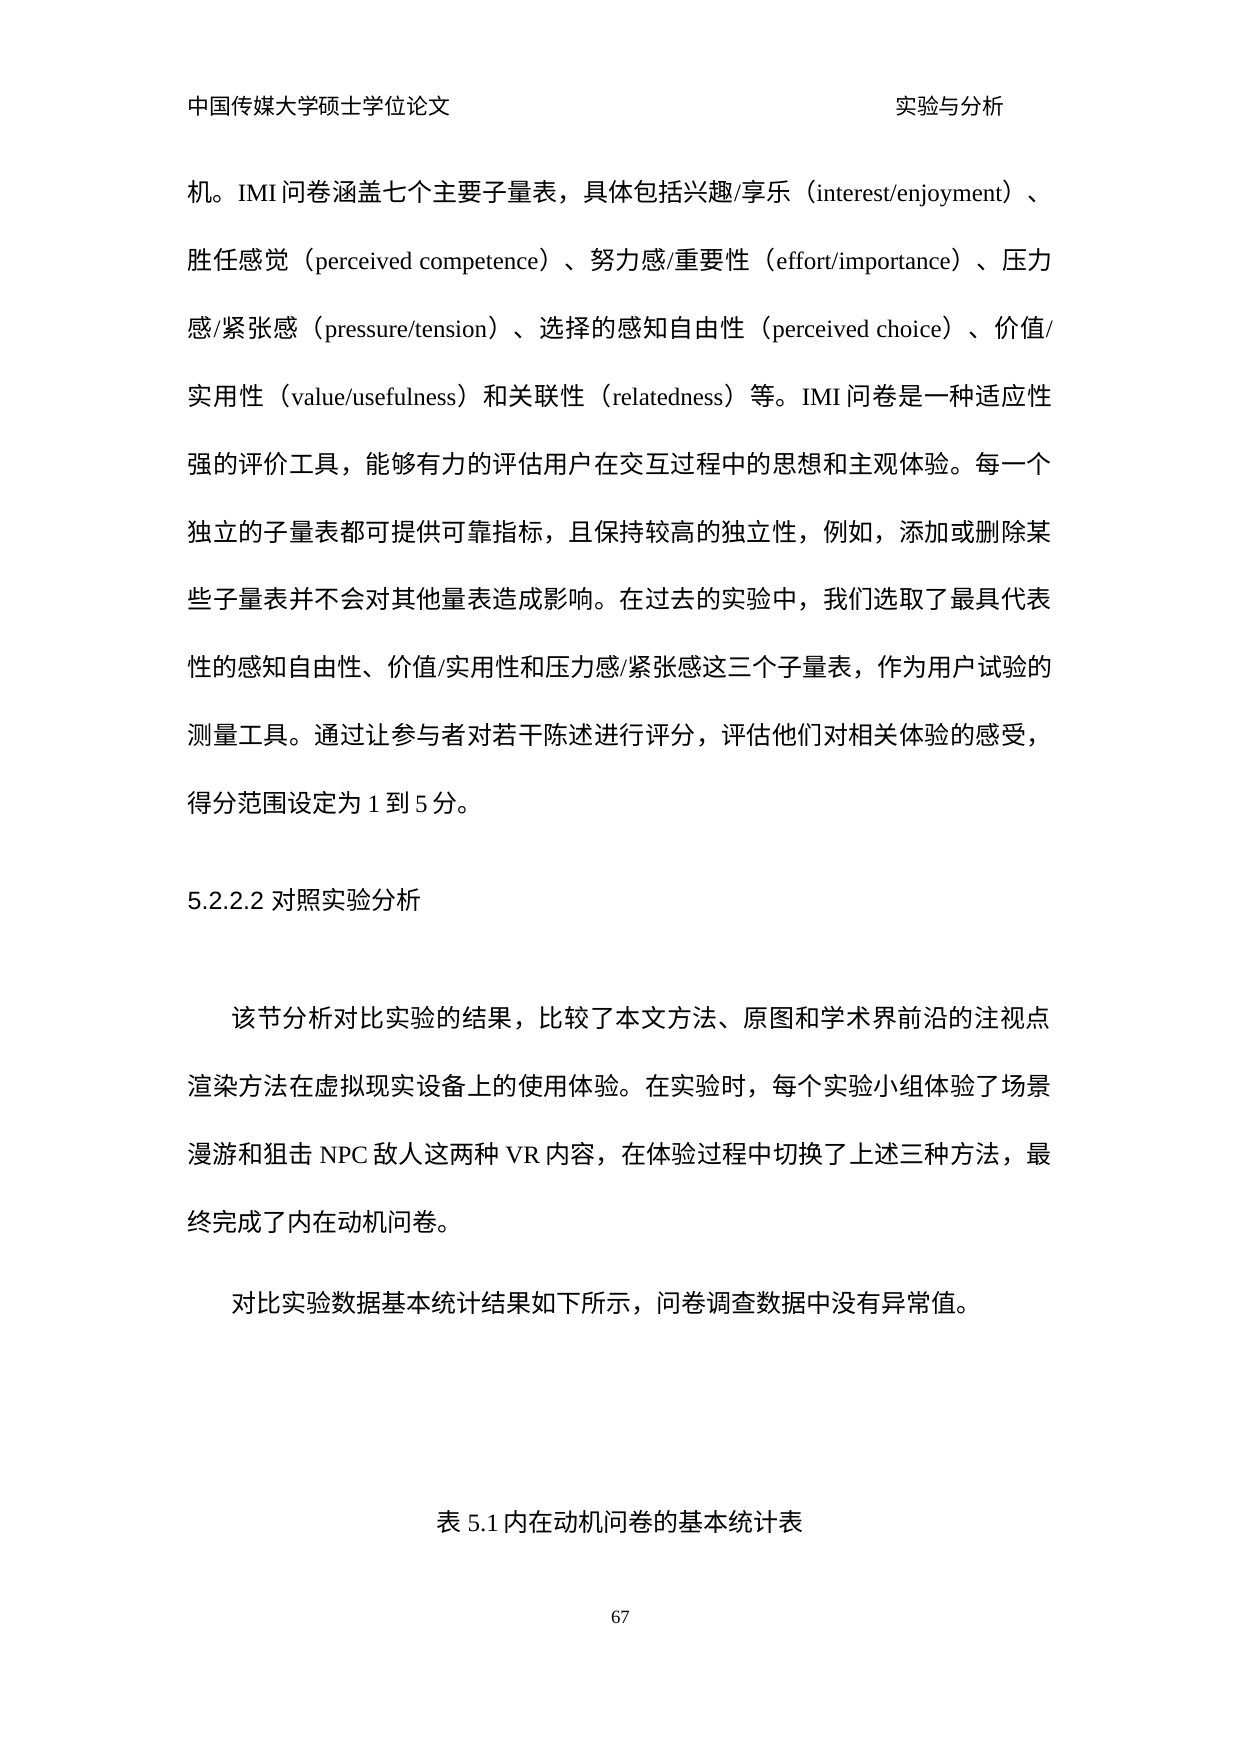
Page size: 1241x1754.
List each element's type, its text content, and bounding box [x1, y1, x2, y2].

subtitle 5.2.2.2 对照实验分析 [187, 865, 1053, 933]
text 对比实验数据基本统计结果如下所示，问卷调查数据中没有异常值。 [187, 1267, 1053, 1335]
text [187, 157, 1053, 836]
text 该节分析对比实验的结果，比较了本文方法、原图和学术界前沿的注视点渲染方法在虚拟现实设备上的使用体验。在实验时，每个实验小组体验了场景漫游和狙击NPC敌人这两种VR内容，在体验过程中切换了上述三种方法，最终完成了内在动机问卷。 [187, 983, 1053, 1255]
text 表 5.1内在动机问卷的基本统计表 [187, 1487, 1053, 1555]
